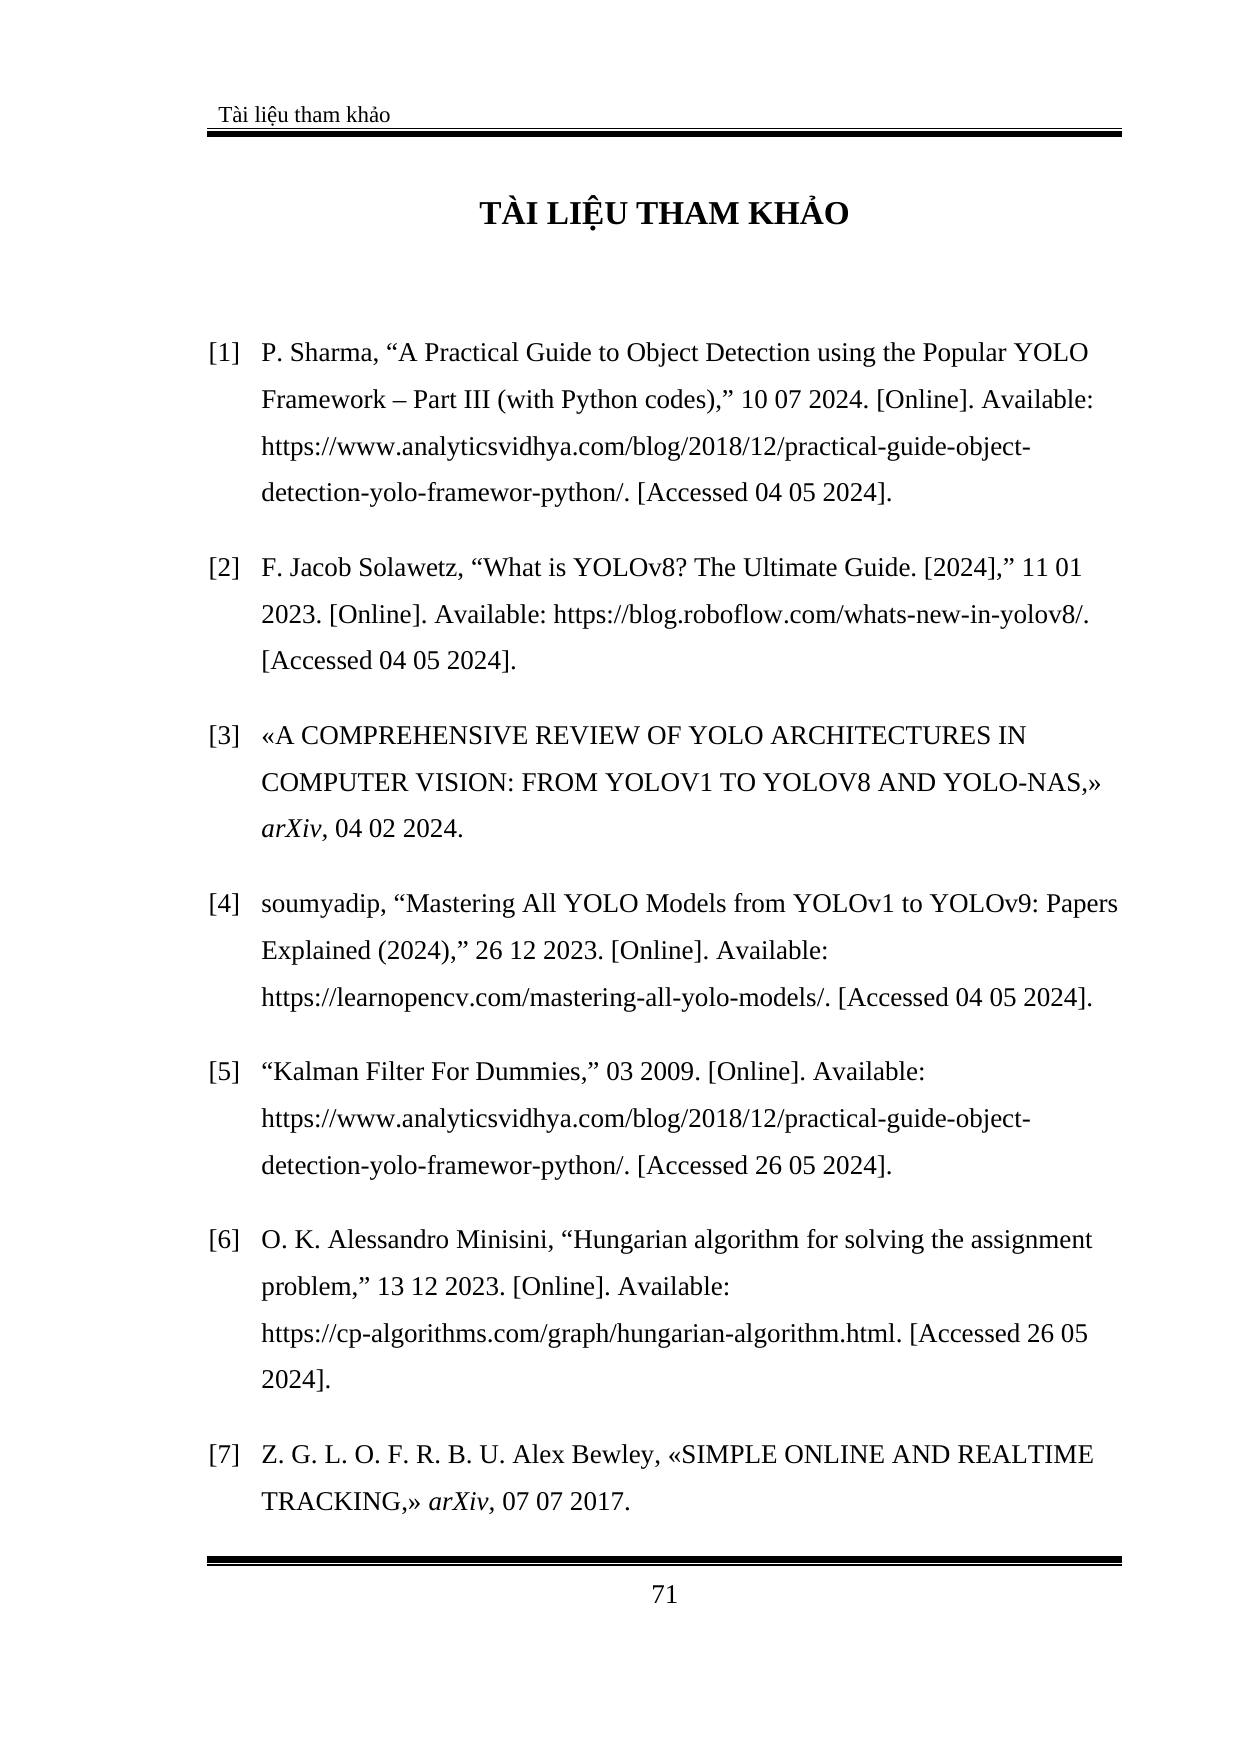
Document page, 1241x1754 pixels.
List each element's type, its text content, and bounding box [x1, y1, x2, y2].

text TÀI LIỆU THAM KHẢO [207, 193, 1122, 231]
